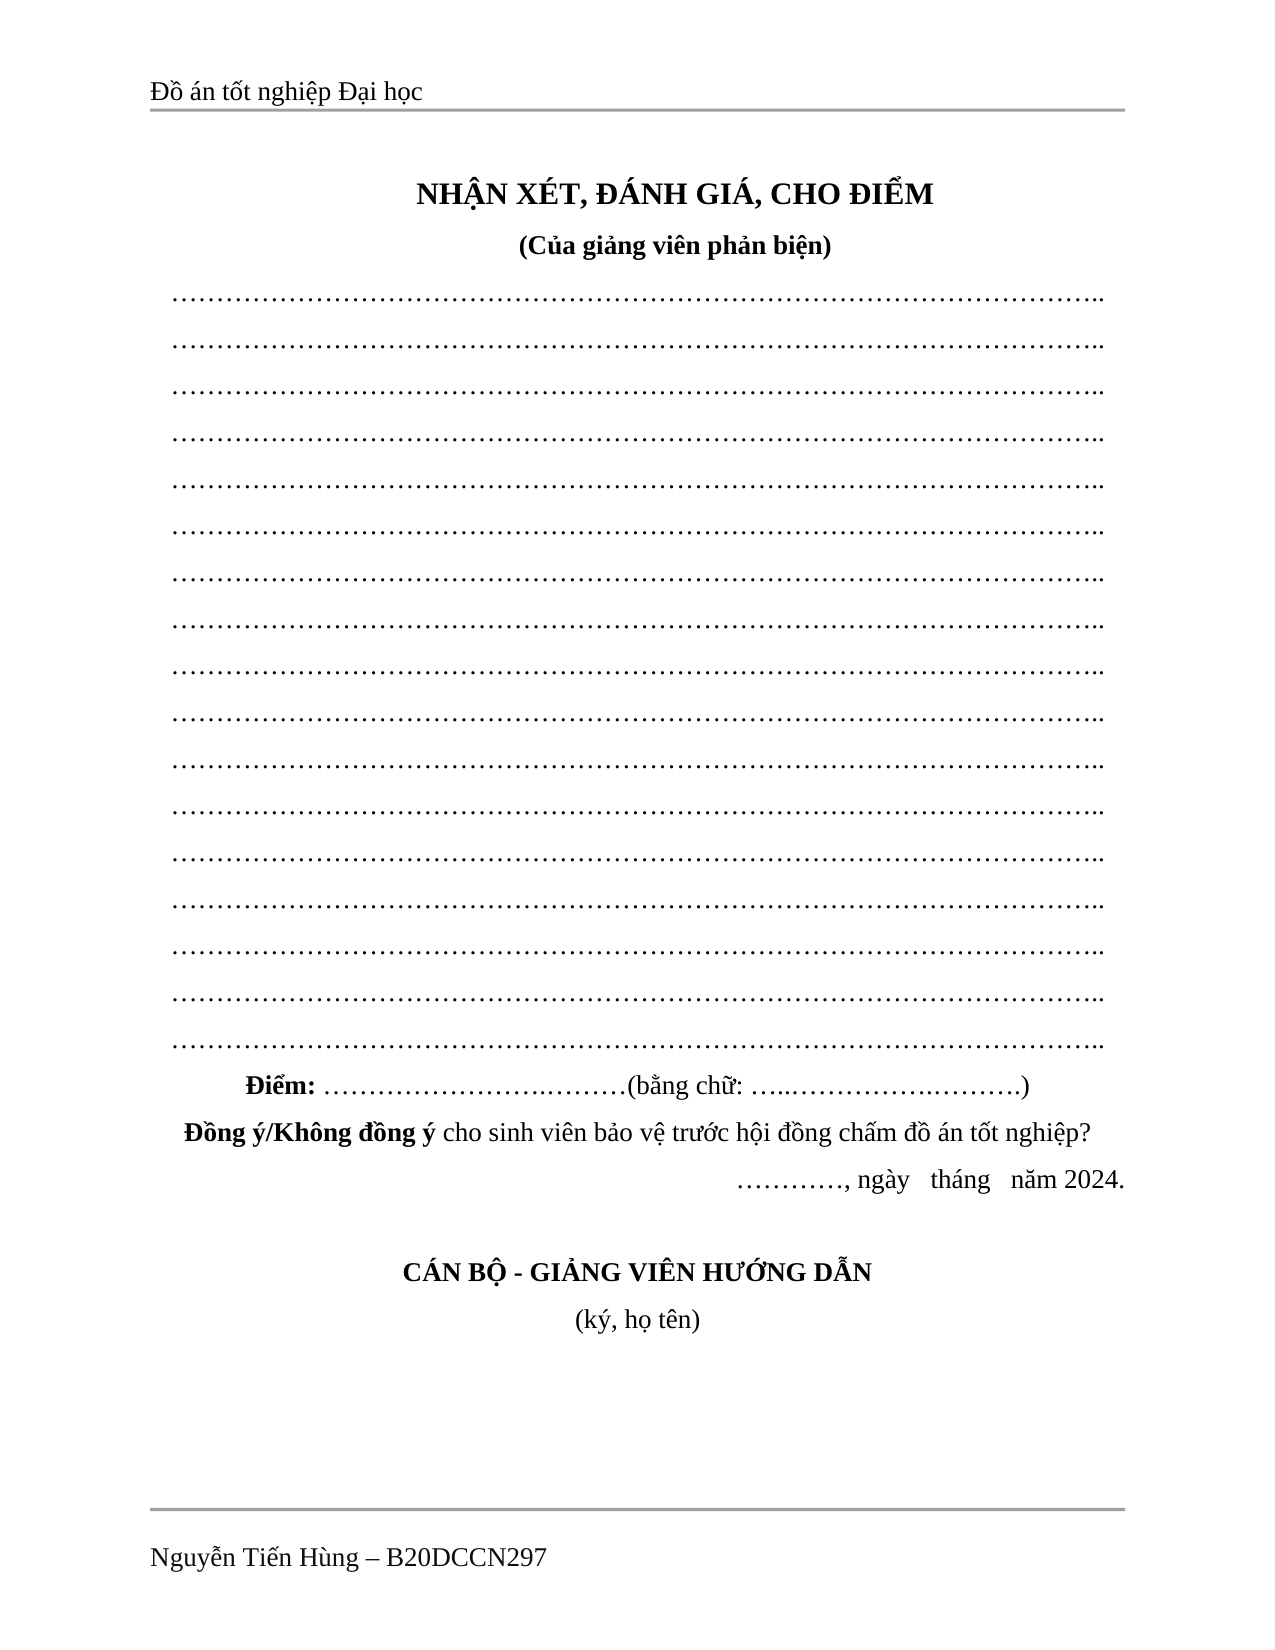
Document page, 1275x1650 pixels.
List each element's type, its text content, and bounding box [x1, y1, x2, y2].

text ………………………………………………………………………………………….. [150, 1023, 1125, 1054]
text ………………………………………………………………………………………….. [150, 463, 1125, 494]
text ………………………………………………………………………………………….. [150, 836, 1125, 867]
text ………………………………………………………………………………………….. [150, 696, 1125, 727]
text ………………………………………………………………………………………….. [150, 276, 1125, 307]
text ………………………………………………………………………………………….. [150, 929, 1125, 961]
text Đồng ý/Không đồng ý cho sinh viên bảo vệ trước hội đồng chấm đồ án tốt nghiệp? [150, 1116, 1125, 1147]
text ………………………………………………………………………………………….. [150, 416, 1125, 447]
text ………………………………………………………………………………………….. [150, 323, 1125, 354]
text ………………………………………………………………………………………….. [150, 649, 1125, 681]
text CÁN BỘ - GIẢNG VIÊN HƯỚNG DẪN [150, 1256, 1125, 1287]
text Điểm: …………………….………(bằng chữ: …..…………….……….) [150, 1069, 1125, 1101]
text ………………………………………………………………………………………….. [150, 509, 1125, 541]
text (ký, họ tên) [150, 1303, 1125, 1334]
text ………………………………………………………………………………………….. [150, 369, 1125, 401]
text (Của giảng viên phản biện) [150, 229, 1125, 261]
text ………………………………………………………………………………………….. [150, 883, 1125, 914]
text ………………………………………………………………………………………….. [150, 789, 1125, 821]
text ………………………………………………………………………………………….. [150, 743, 1125, 774]
text ………………………………………………………………………………………….. [150, 603, 1125, 634]
text ………………………………………………………………………………………….. [150, 976, 1125, 1007]
text NHẬN XÉT, ĐÁNH GIÁ, CHO ĐIỂM [150, 176, 1125, 212]
text …………, ngày tháng năm 2024. [150, 1163, 1125, 1194]
text ………………………………………………………………………………………….. [150, 556, 1125, 587]
